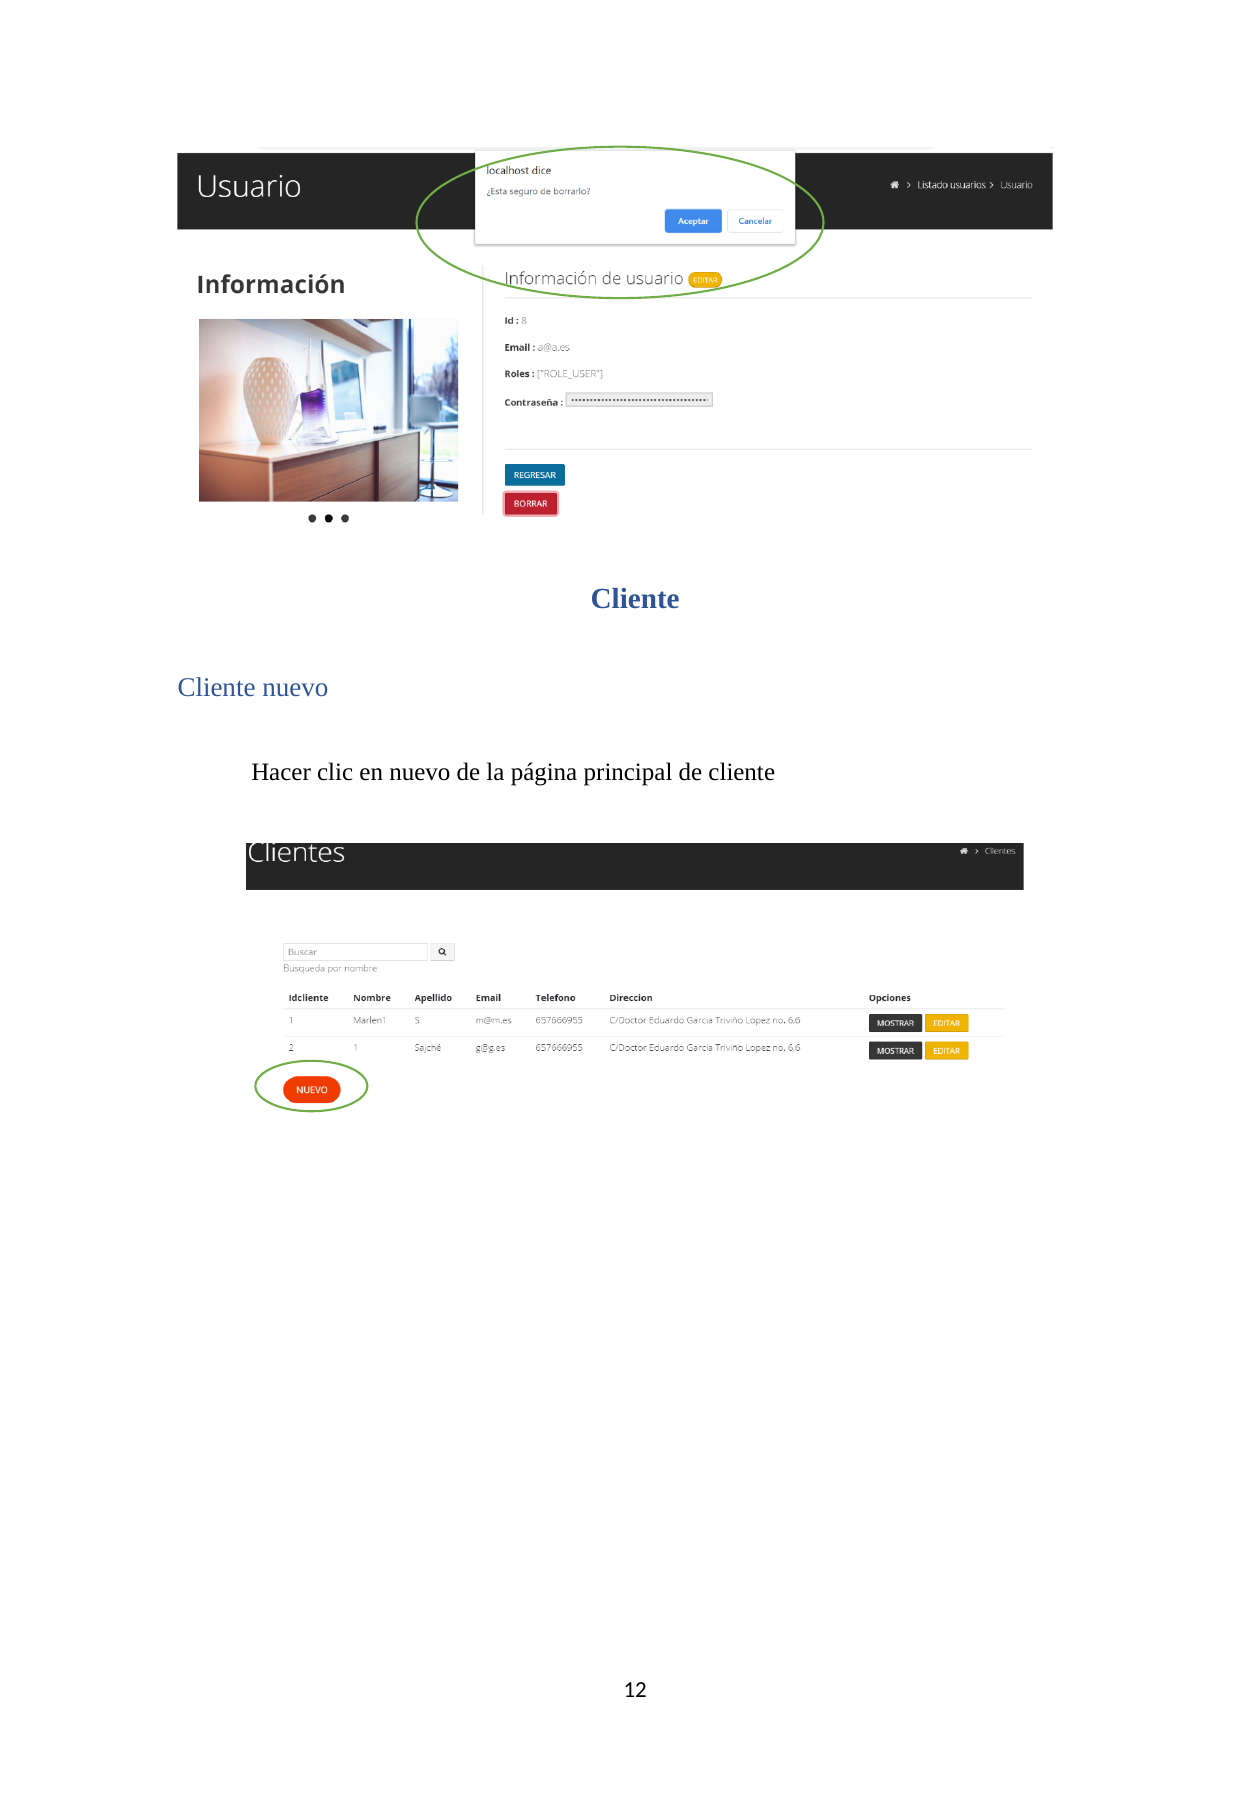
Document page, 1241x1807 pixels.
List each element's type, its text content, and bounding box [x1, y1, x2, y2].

text Hacer clic en nuevo de la página principal de cliente [177, 757, 1092, 786]
picture [418, 148, 822, 297]
text Cliente [177, 581, 1092, 615]
picture [177, 147, 1053, 528]
text Cliente nuevo [177, 671, 1092, 702]
picture [257, 1062, 366, 1110]
picture [246, 843, 1024, 1113]
